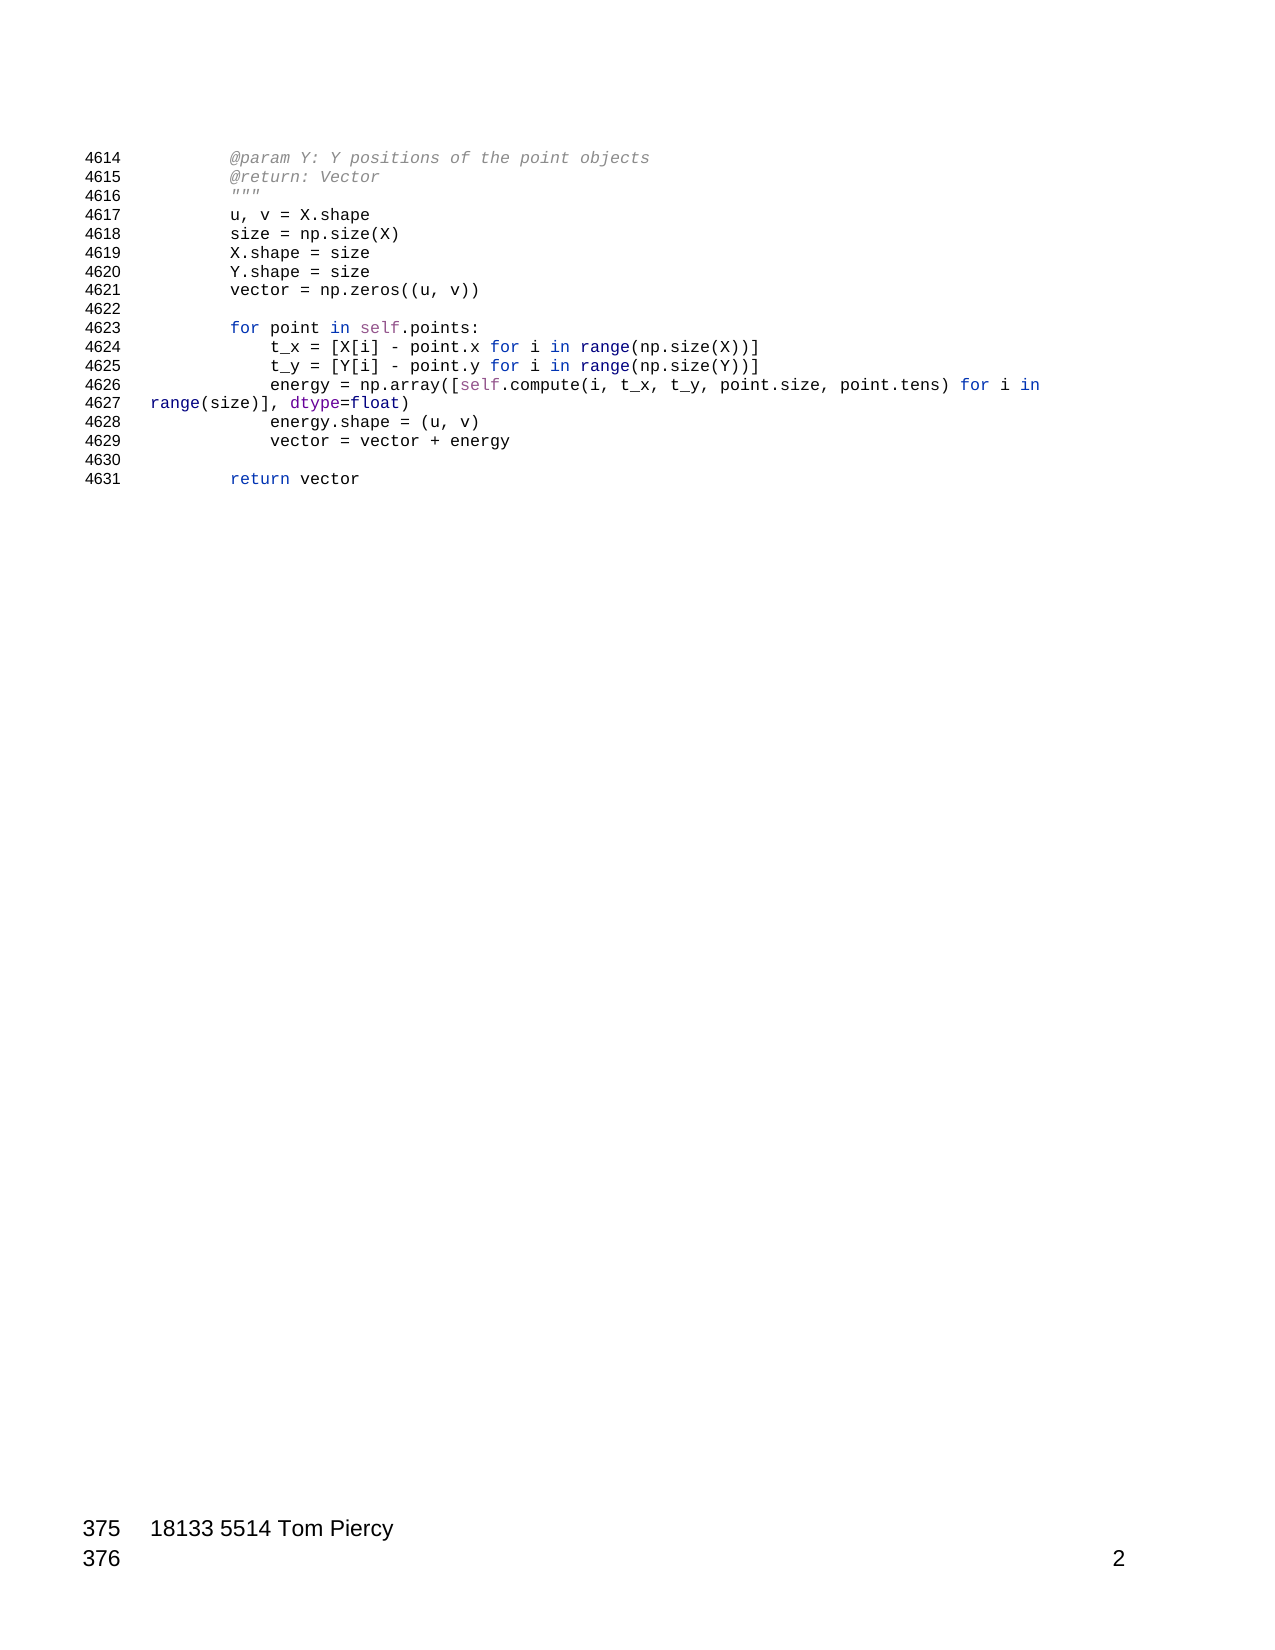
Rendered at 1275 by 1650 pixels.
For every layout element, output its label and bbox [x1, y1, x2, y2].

text [150, 150, 1125, 489]
